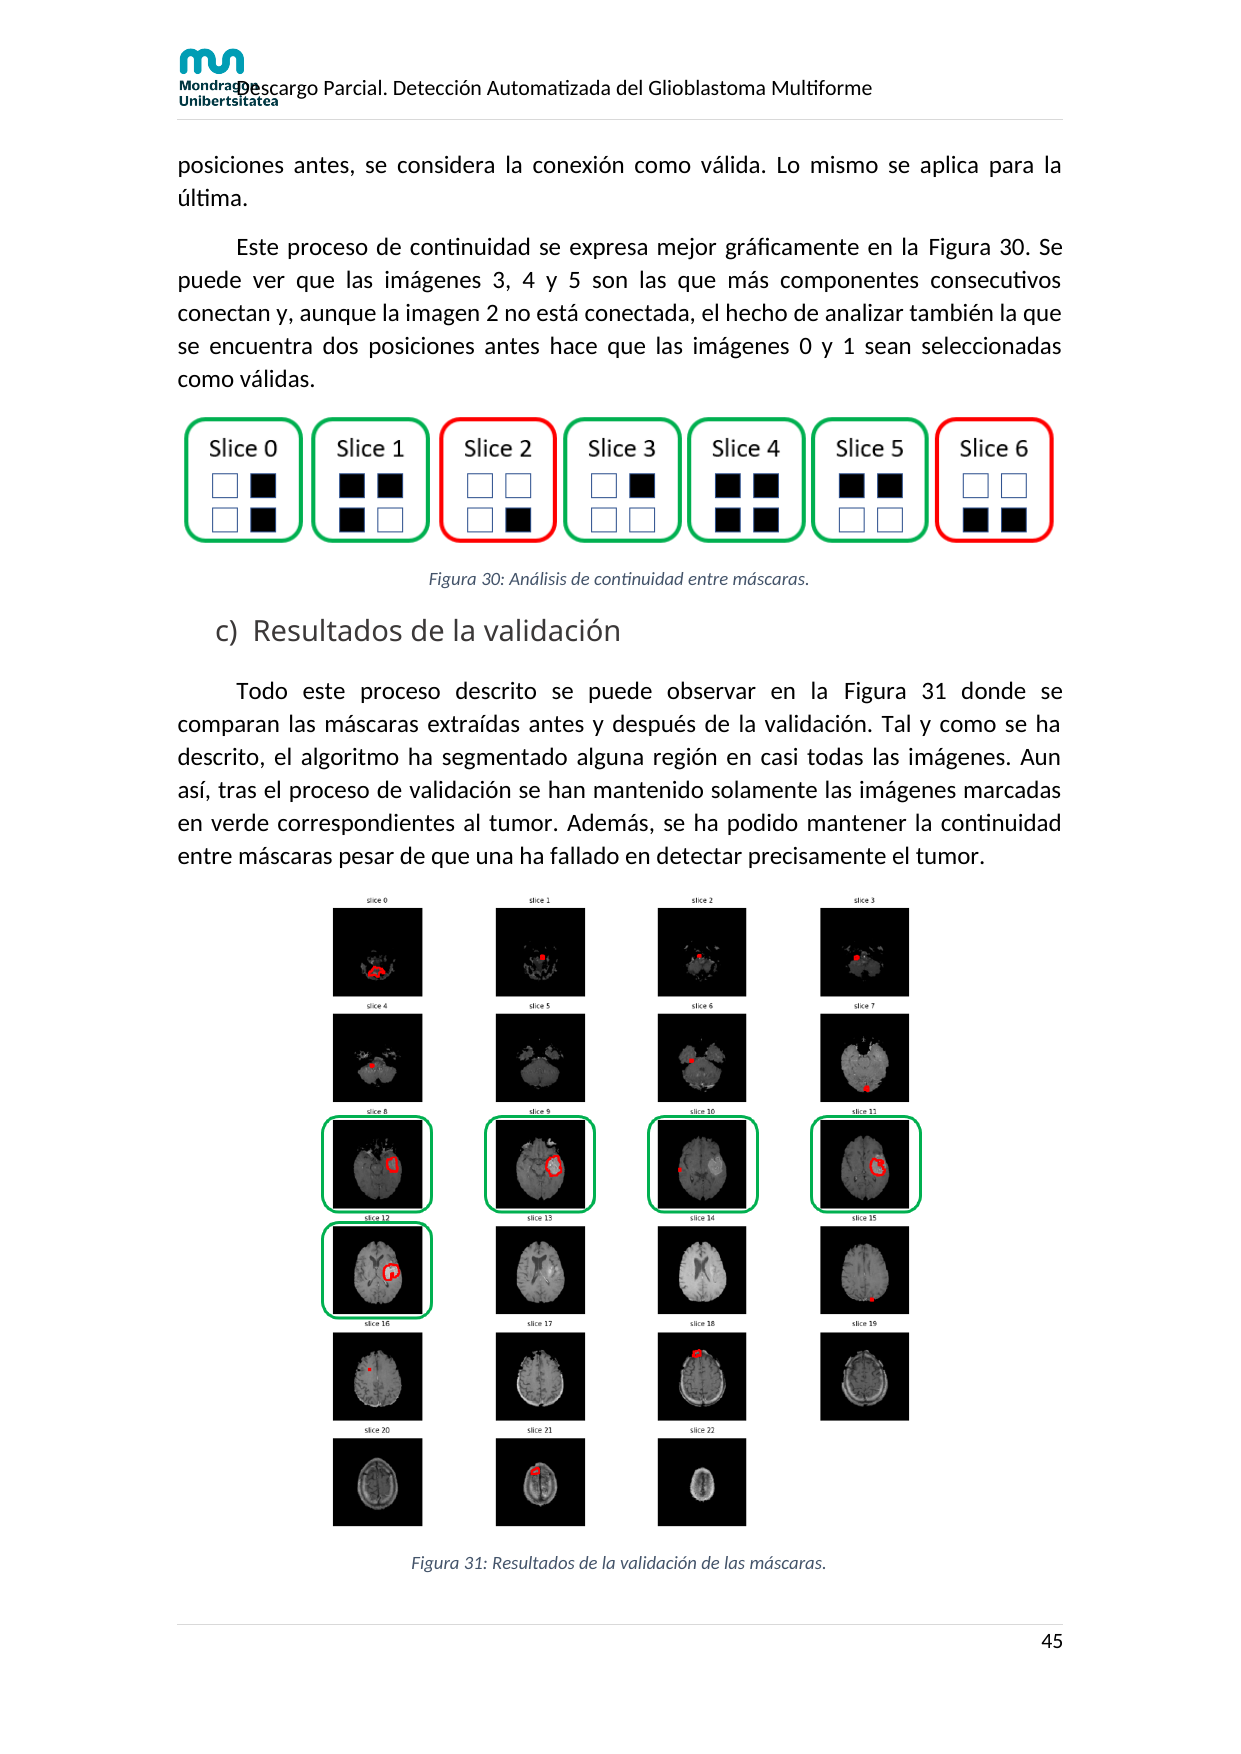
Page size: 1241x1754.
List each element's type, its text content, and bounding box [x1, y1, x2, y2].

subtitle Resultados de la validación [215, 611, 1063, 650]
text Figura 31: Resultados de la validación de las máscaras. [177, 1551, 1063, 1574]
text Este proceso de continuidad se expresa mejor gráficamente en la Figura 30. Se puede ver que las imágenes 3, 4 y 5 son las que más componentes consecutivos conectan y, aunque la imagen 2 no está conectada, el hecho de analizar también la que se encuentra dos posiciones antes hace que las imágenes 0 y 1 sean seleccionadas como válidas. [177, 231, 1063, 394]
picture [177, 412, 1063, 548]
picture [154, 36, 291, 118]
picture [311, 889, 929, 1532]
text Todo este proceso descrito se puede observar en la Figura 31 donde se comparan las máscaras extraídas antes y después de la validación. Tal y como se ha descrito, el algoritmo ha segmentado alguna región en casi todas las imágenes. Aun así, tras el proceso de validación se han mantenido solamente las imágenes marcadas en verde correspondientes al tumor. Además, se ha podido mantener la continuidad entre máscaras pesar de que una ha fallado en detectar precisamente el tumor. [177, 675, 1063, 870]
text Figura 30: Análisis de continuidad entre máscaras. [177, 567, 1063, 590]
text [177, 149, 1063, 212]
